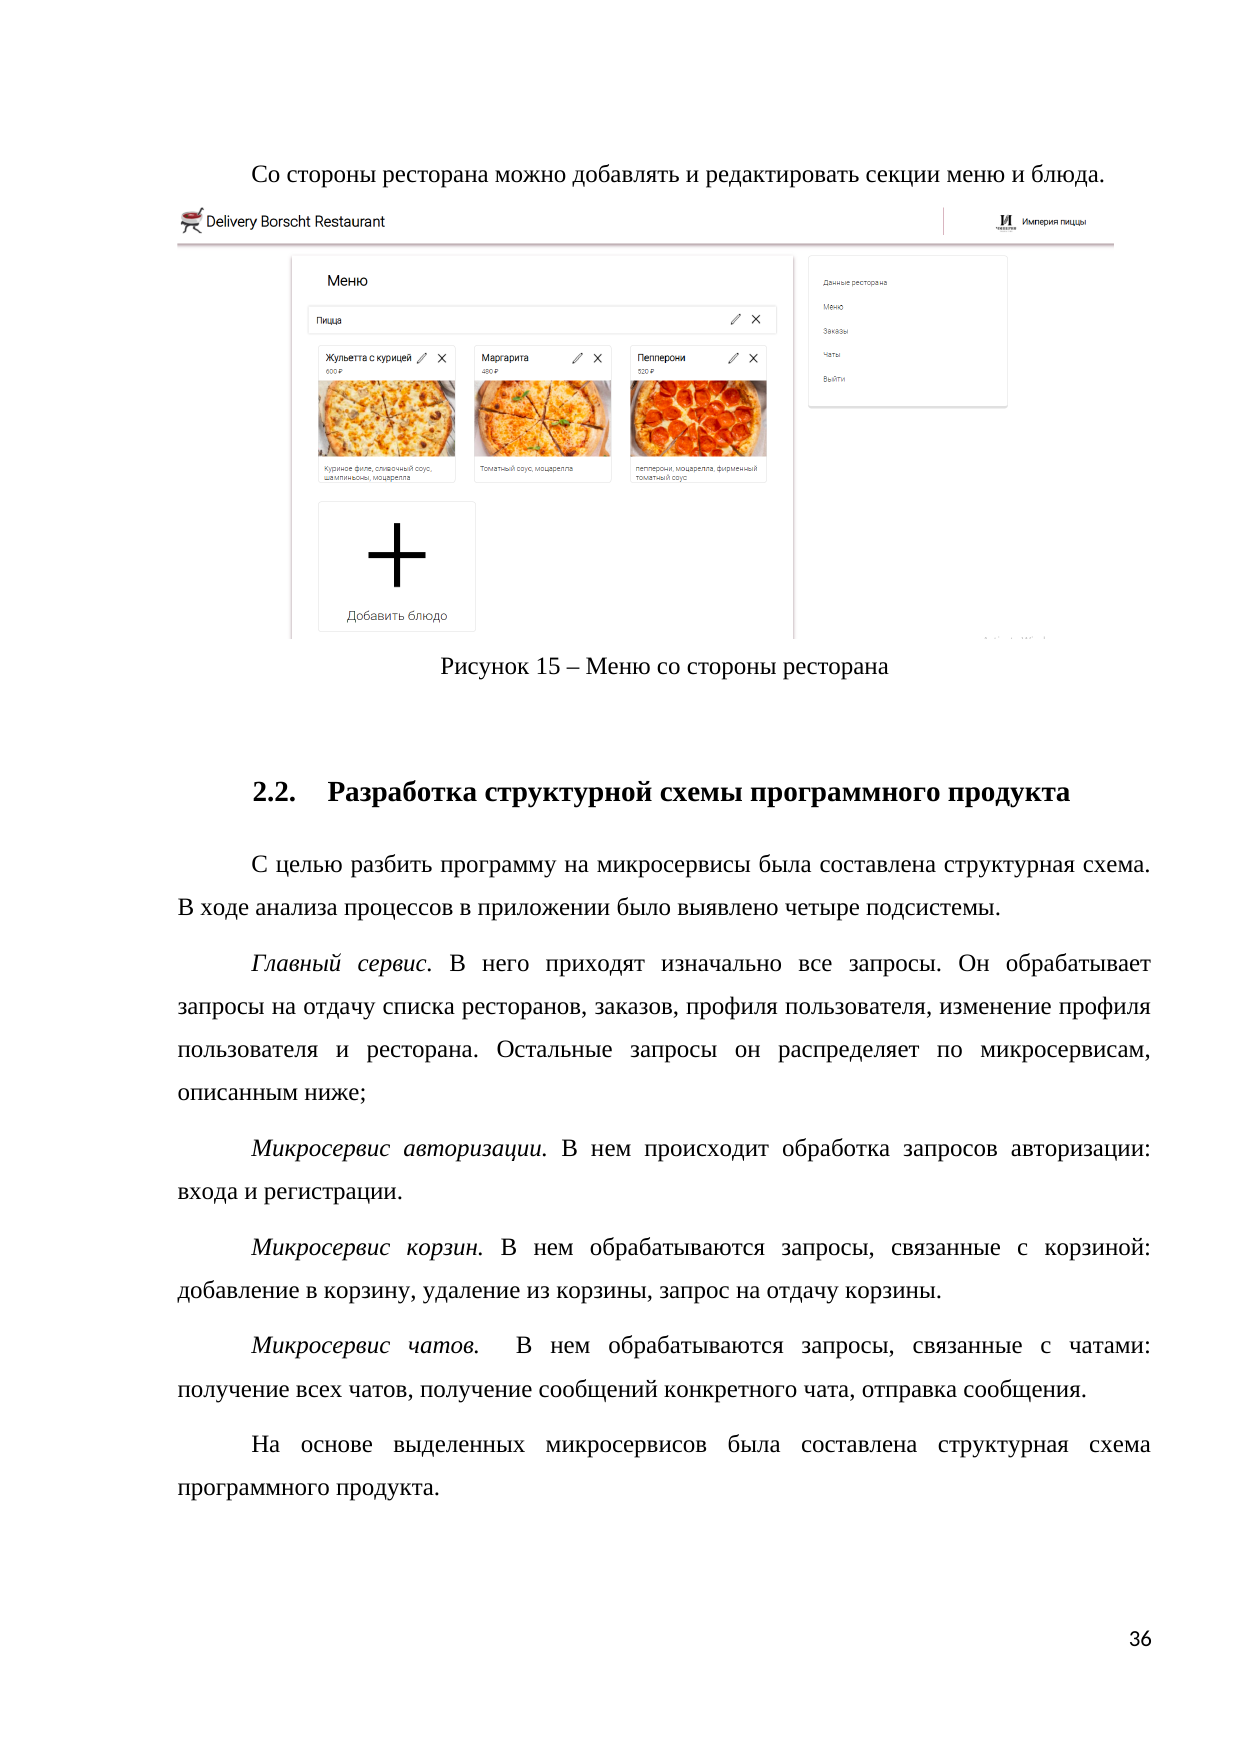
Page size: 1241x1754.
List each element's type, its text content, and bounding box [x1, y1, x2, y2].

text Микросервис чатов. В нем обрабатываются запросы, связанные с чатами: получение всех чатов, получение сообщений конкретного чата, отправка сообщения. [177, 1331, 1152, 1402]
text С целью разбить программу на микросервисы была составлена структурная схема. В ходе анализа процессов в приложении было выявлено четыре подсистемы. [177, 849, 1152, 921]
text На основе выделенных микросервисов была составлена структурная схема программного продукта. [177, 1429, 1152, 1501]
text Рисунок 15 – Меню со стороны ресторана [177, 651, 1152, 679]
text Со стороны ресторана можно добавлять и редактировать секции меню и блюда. [177, 159, 1152, 188]
subtitle Разработка структурной схемы программного продукта [252, 774, 1152, 808]
picture [177, 200, 1114, 639]
text Микросервис авторизации. В нем происходит обработка запросов авторизации: входа и регистрации. [177, 1133, 1152, 1205]
text Главный сервис. В него приходят изначально все запросы. Он обрабатывает запросы на отдачу списка ресторанов, заказов, профиля пользователя, изменение профиля пользователя и ресторана. Остальные запросы он распределяет по микросервисам, описанным ниже; [177, 948, 1152, 1106]
text Микросервис корзин. В нем обрабатываются запросы, связанные с корзиной: добавление в корзину, удаление из корзины, запрос на отдачу корзины. [177, 1232, 1152, 1304]
